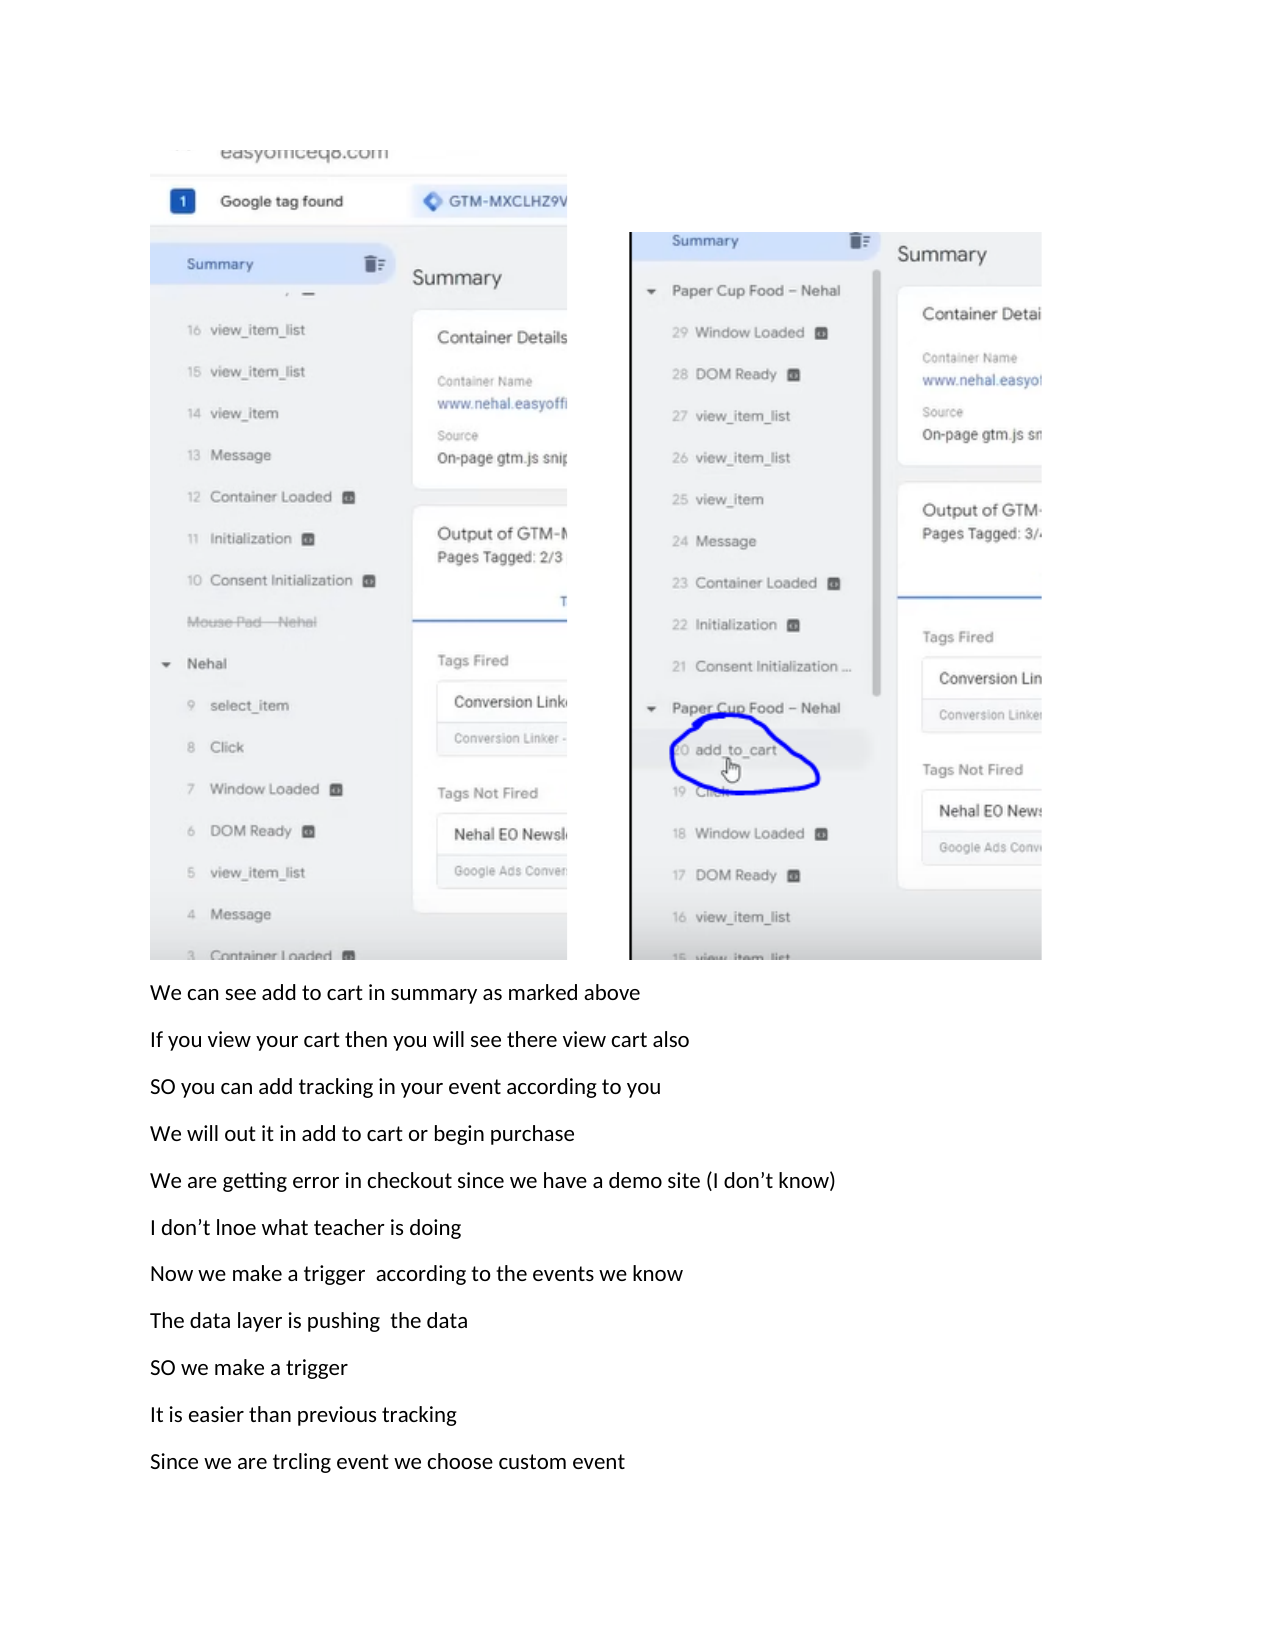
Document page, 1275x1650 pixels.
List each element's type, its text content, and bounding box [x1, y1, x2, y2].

text Now we make a trigger according to the events we know [150, 1259, 1125, 1287]
text The data layer is pushing the data [150, 1306, 1125, 1334]
text SO we make a trigger [150, 1353, 1125, 1381]
text It is easier than previous tracking [150, 1400, 1125, 1428]
picture [150, 150, 568, 960]
text If you view your cart then you will see there view cart also [150, 1025, 1125, 1053]
text SO you can add tracking in your event according to you [150, 1072, 1125, 1100]
text We are getting error in checkout since we have a demo site (I don’t know) [150, 1166, 1125, 1194]
text We will out it in add to cart or begin purchase [150, 1119, 1125, 1147]
text We can see add to cart in summary as marked above [150, 978, 1125, 1006]
picture [629, 232, 1042, 960]
text I don’t lnoe what teacher is doing [150, 1213, 1125, 1241]
text Since we are trcling event we choose custom event [150, 1447, 1125, 1475]
